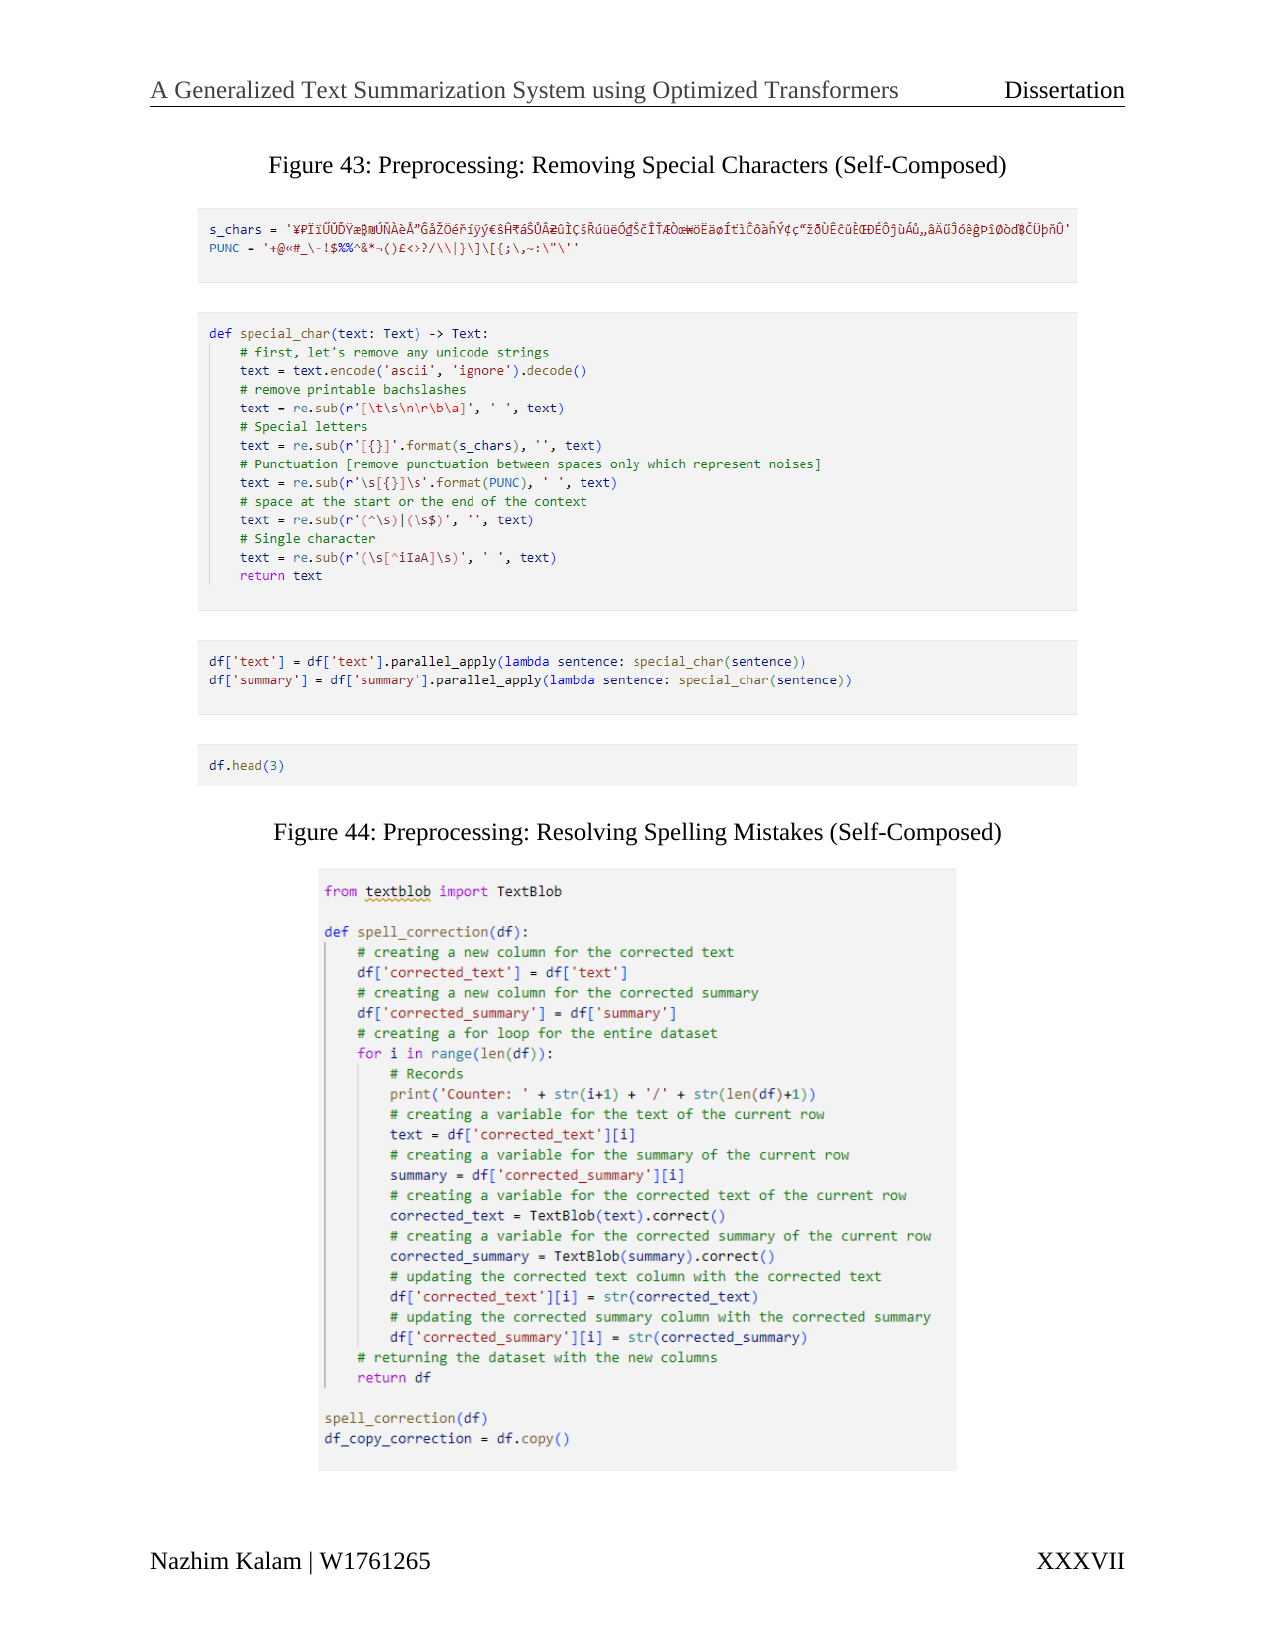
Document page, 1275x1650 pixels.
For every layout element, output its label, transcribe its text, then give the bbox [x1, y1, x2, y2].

text Figure 44: Preprocessing: Resolving Spelling Mistakes (Self-Composed) [150, 817, 1125, 845]
text Figure 43: Preprocessing: Removing Special Characters (Self-Composed) [150, 150, 1125, 179]
picture [197, 195, 1078, 786]
picture [318, 862, 957, 1471]
